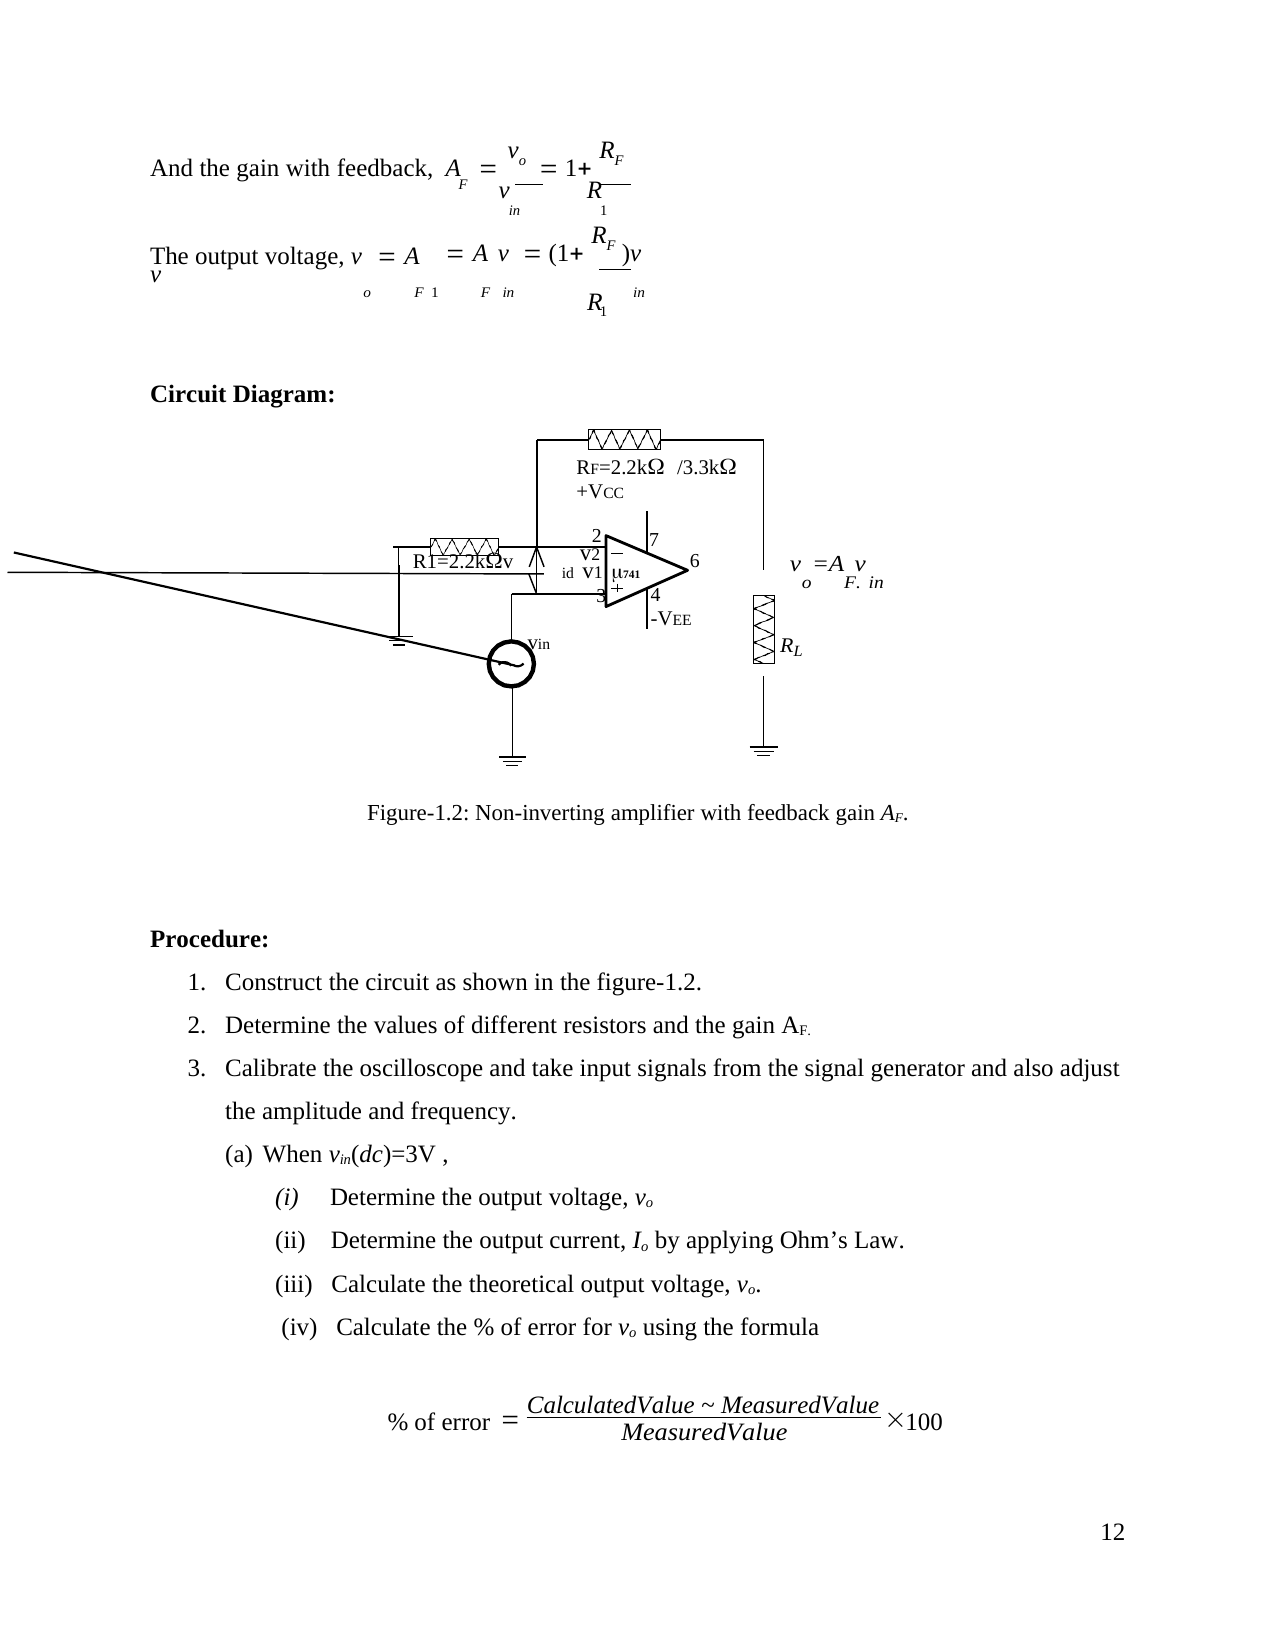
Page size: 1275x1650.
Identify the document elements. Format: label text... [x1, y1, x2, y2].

text  A v  (1 RF )v [445, 235, 1194, 268]
text F in in [481, 286, 1194, 301]
text in 1 [509, 202, 1194, 218]
text MeasuredValue [230, 1421, 1178, 1445]
text F v R [458, 185, 1194, 202]
list Construct the circuit as shown in the figure-1.2. [187, 967, 1194, 995]
subtitle Procedure: [150, 924, 1194, 953]
text o F 1 [117, 286, 438, 301]
text The output voltage, v  A v [150, 249, 433, 286]
list Determine the values of different resistors and the gain AF. [187, 1010, 1194, 1038]
text o F. in [802, 573, 1194, 593]
text 1 [599, 303, 1194, 320]
subtitle Circuit Diagram: [150, 379, 1194, 408]
list Calibrate the oscilloscope and take input signals from the signal generator and also adjust the amplitude and frequency. [187, 1053, 1120, 1125]
text % of error  CalculatedValue ~ MeasuredValue 100 [230, 1386, 1100, 1421]
list Calculate the % of error for vo using the formula [281, 1312, 1194, 1340]
picture [754, 596, 774, 632]
list Determine the output voltage, vo [275, 1182, 1194, 1211]
picture [589, 430, 660, 449]
list When vin(dc)=3V , [225, 1139, 1194, 1168]
text And the gain with feedback, A  vo  1 RF [150, 150, 1194, 183]
picture [431, 539, 498, 555]
list Calculate the theoretical output voltage, vo. [275, 1269, 1194, 1297]
text Figure-1.2: Non-inverting amplifier with feedback gain AF. [230, 799, 1046, 826]
text RL [429, 632, 1153, 660]
list Determine the output current, Io by applying Ohm’s Law. [275, 1225, 1194, 1254]
